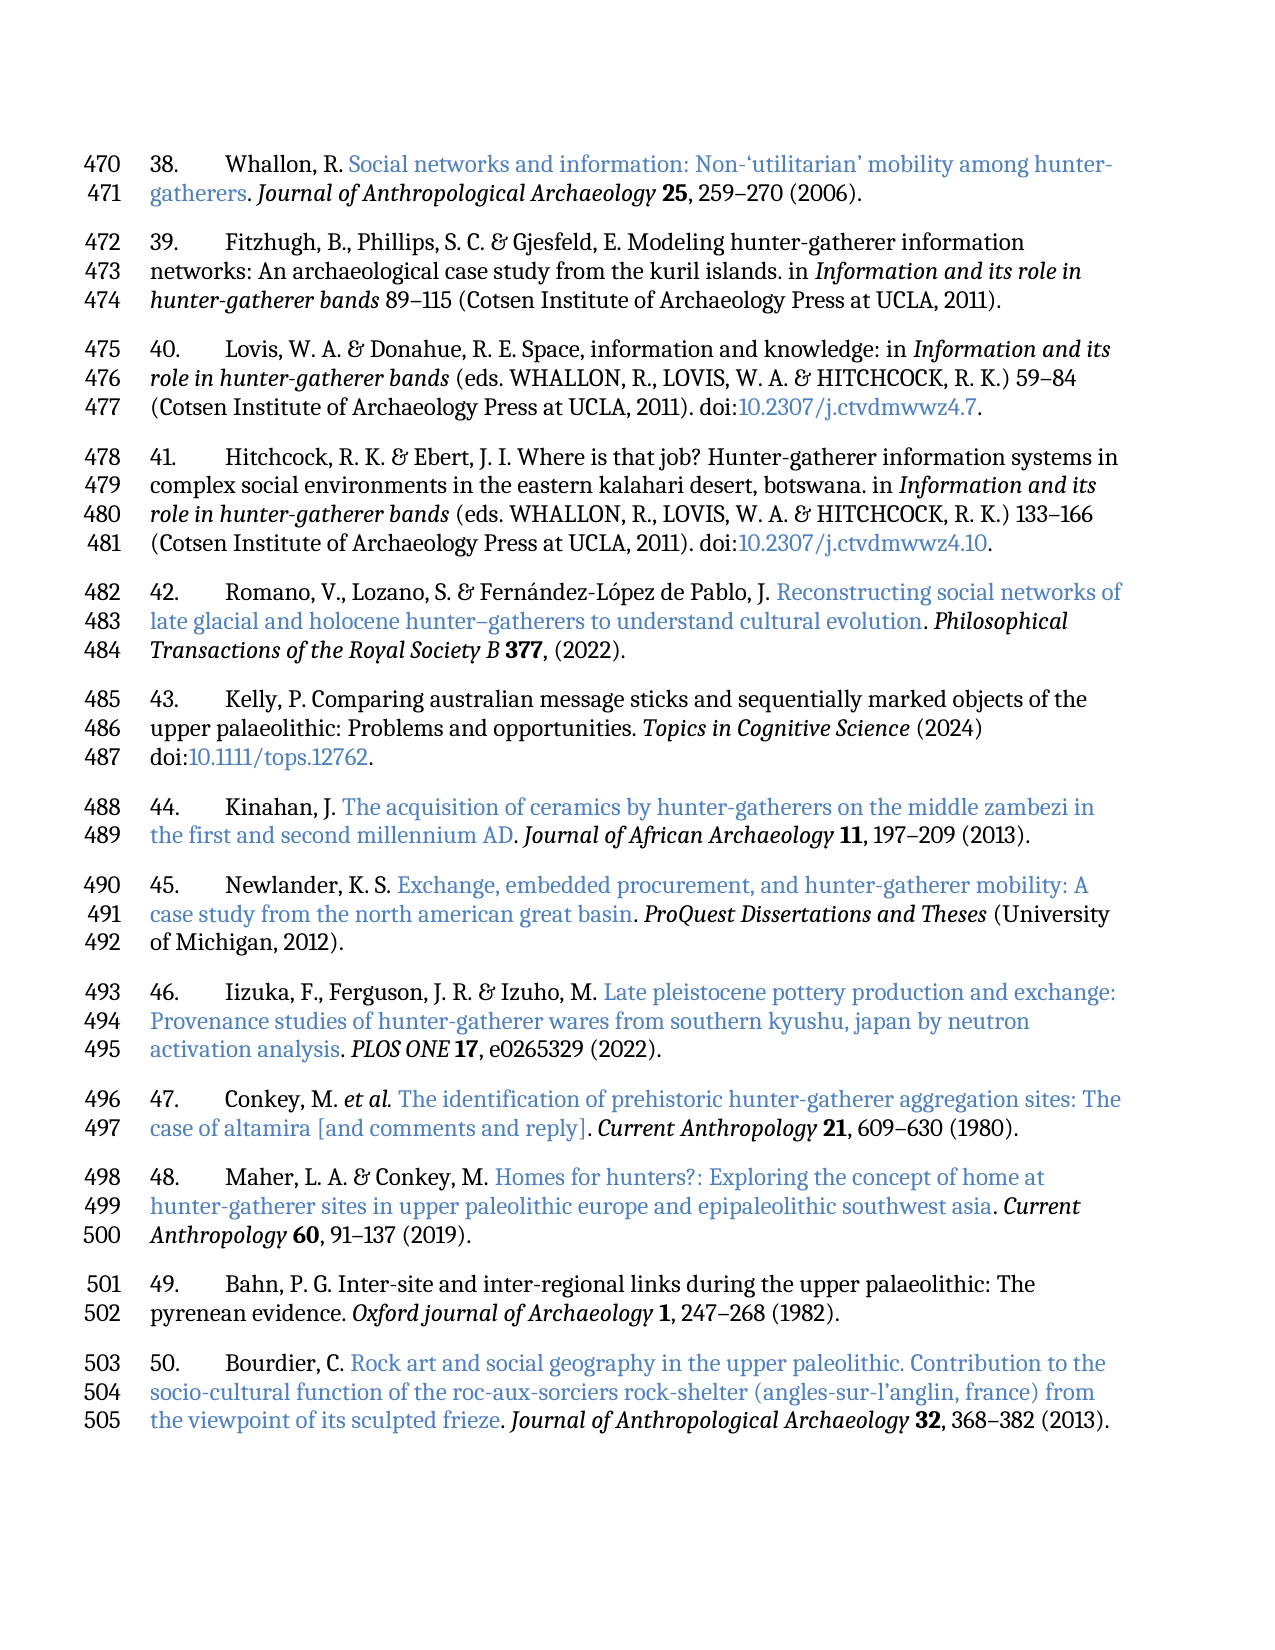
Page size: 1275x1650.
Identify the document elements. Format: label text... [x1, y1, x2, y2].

text 45. Newlander, K. S. Exchange, embedded procurement, and hunter-gatherer mobility: A case study from the north american great basin. ProQuest Dissertations and Theses (University of Michigan, 2012). [150, 871, 1125, 957]
text 38. Whallon, R. Social networks and information: Non-‘utilitarian’ mobility among hunter-gatherers. Journal of Anthropological Archaeology 25, 259–270 (2006). [150, 150, 1125, 207]
text 50. Bourdier, C. Rock art and social geography in the upper paleolithic. Contribution to the socio-cultural function of the roc-aux-sorciers rock-shelter (angles-sur-l’anglin, france) from the viewpoint of its sculpted frieze. Journal of Anthropological Archaeology 32, 368–382 (2013). [150, 1349, 1125, 1435]
text 42. Romano, V., Lozano, S. & Fernández-López de Pablo, J. Reconstructing social networks of late glacial and holocene hunter–gatherers to understand cultural evolution. Philosophical Transactions of the Royal Society B 377, (2022). [150, 578, 1125, 664]
text 41. Hitchcock, R. K. & Ebert, J. I. Where is that job? Hunter-gatherer information systems in complex social environments in the eastern kalahari desert, botswana. in Information and its role in hunter-gatherer bands (eds. WHALLON, R., LOVIS, W. A. & HITCHCOCK, R. K.) 133–166 (Cotsen Institute of Archaeology Press at UCLA, 2011). doi:10.2307/j.ctvdmwwz4.10. [150, 442, 1125, 557]
text 47. Conkey, M. et al. The identification of prehistoric hunter-gatherer aggregation sites: The case of altamira [and comments and reply]. Current Anthropology 21, 609–630 (1980). [150, 1085, 1125, 1142]
text 48. Maher, L. A. & Conkey, M. Homes for hunters?: Exploring the concept of home at hunter-gatherer sites in upper paleolithic europe and epipaleolithic southwest asia. Current Anthropology 60, 91–137 (2019). [150, 1163, 1125, 1249]
text 43. Kelly, P. Comparing australian message sticks and sequentially marked objects of the upper palaeolithic: Problems and opportunities. Topics in Cognitive Science (2024) doi:10.1111/tops.12762. [150, 685, 1125, 772]
text 39. Fitzhugh, B., Phillips, S. C. & Gjesfeld, E. Modeling hunter-gatherer information networks: An archaeological case study from the kuril islands. in Information and its role in hunter-gatherer bands 89–115 (Cotsen Institute of Archaeology Press at UCLA, 2011). [150, 228, 1125, 314]
text 46. Iizuka, F., Ferguson, J. R. & Izuho, M. Late pleistocene pottery production and exchange: Provenance studies of hunter-gatherer wares from southern kyushu, japan by neutron activation analysis. PLOS ONE 17, e0265329 (2022). [150, 978, 1125, 1064]
text 49. Bahn, P. G. Inter-site and inter-regional links during the upper palaeolithic: The pyrenean evidence. Oxford journal of Archaeology 1, 247–268 (1982). [150, 1270, 1125, 1328]
text 40. Lovis, W. A. & Donahue, R. E. Space, information and knowledge: in Information and its role in hunter-gatherer bands (eds. WHALLON, R., LOVIS, W. A. & HITCHCOCK, R. K.) 59–84 (Cotsen Institute of Archaeology Press at UCLA, 2011). doi:10.2307/j.ctvdmwwz4.7. [150, 335, 1125, 422]
text 44. Kinahan, J. The acquisition of ceramics by hunter-gatherers on the middle zambezi in the first and second millennium AD. Journal of African Archaeology 11, 197–209 (2013). [150, 792, 1125, 850]
